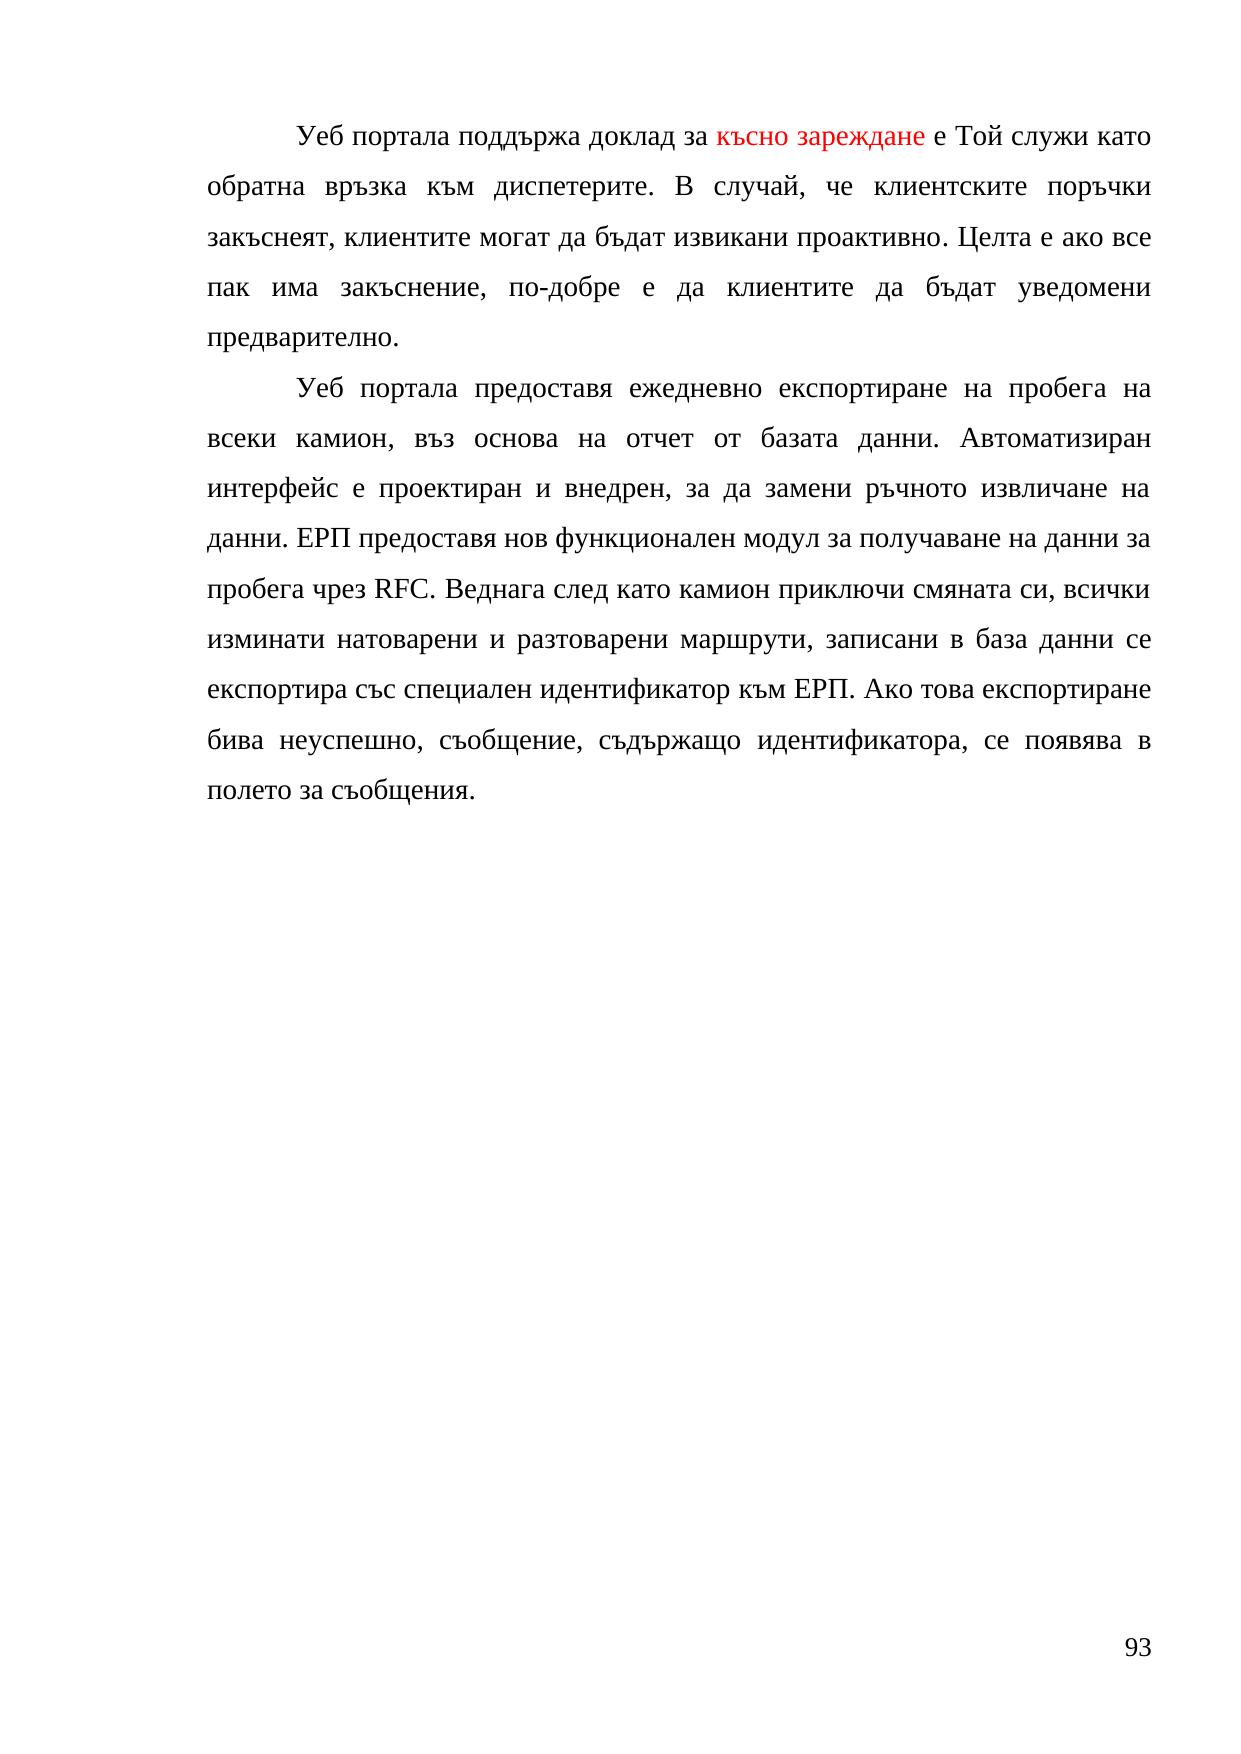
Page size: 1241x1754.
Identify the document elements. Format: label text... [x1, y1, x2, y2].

text Уеб портала предоставя ежедневно експортиране на пробега на всеки камион, въз основа на отчет от базата данни. Автоматизиран интерфейс е проектиран и внедрен, за да замени ръчното извличане на данни. ЕРП предоставя нов функционален модул за получаване на данни за пробега чрез RFC. Веднага след като камион приключи смяната си, всички изминати натоварени и разтоварени маршрути, записани в база данни се експортира със специален идентификатор към ЕРП. Ако това експортиране бива неуспешно, съобщение, съдържащо идентификатора, се появява в полето за съобщения. [207, 370, 1152, 806]
text Уеб портала поддържа доклад за късно зареждане е Той служи като обратна връзка към диспетерите. В случай, че клиентските поръчки закъснеят, клиентите могат да бъдат извикани проактивно. Целта е ако все пак има закъснение, по-добре е да клиентите да бъдат уведомени предварително. [207, 118, 1152, 353]
